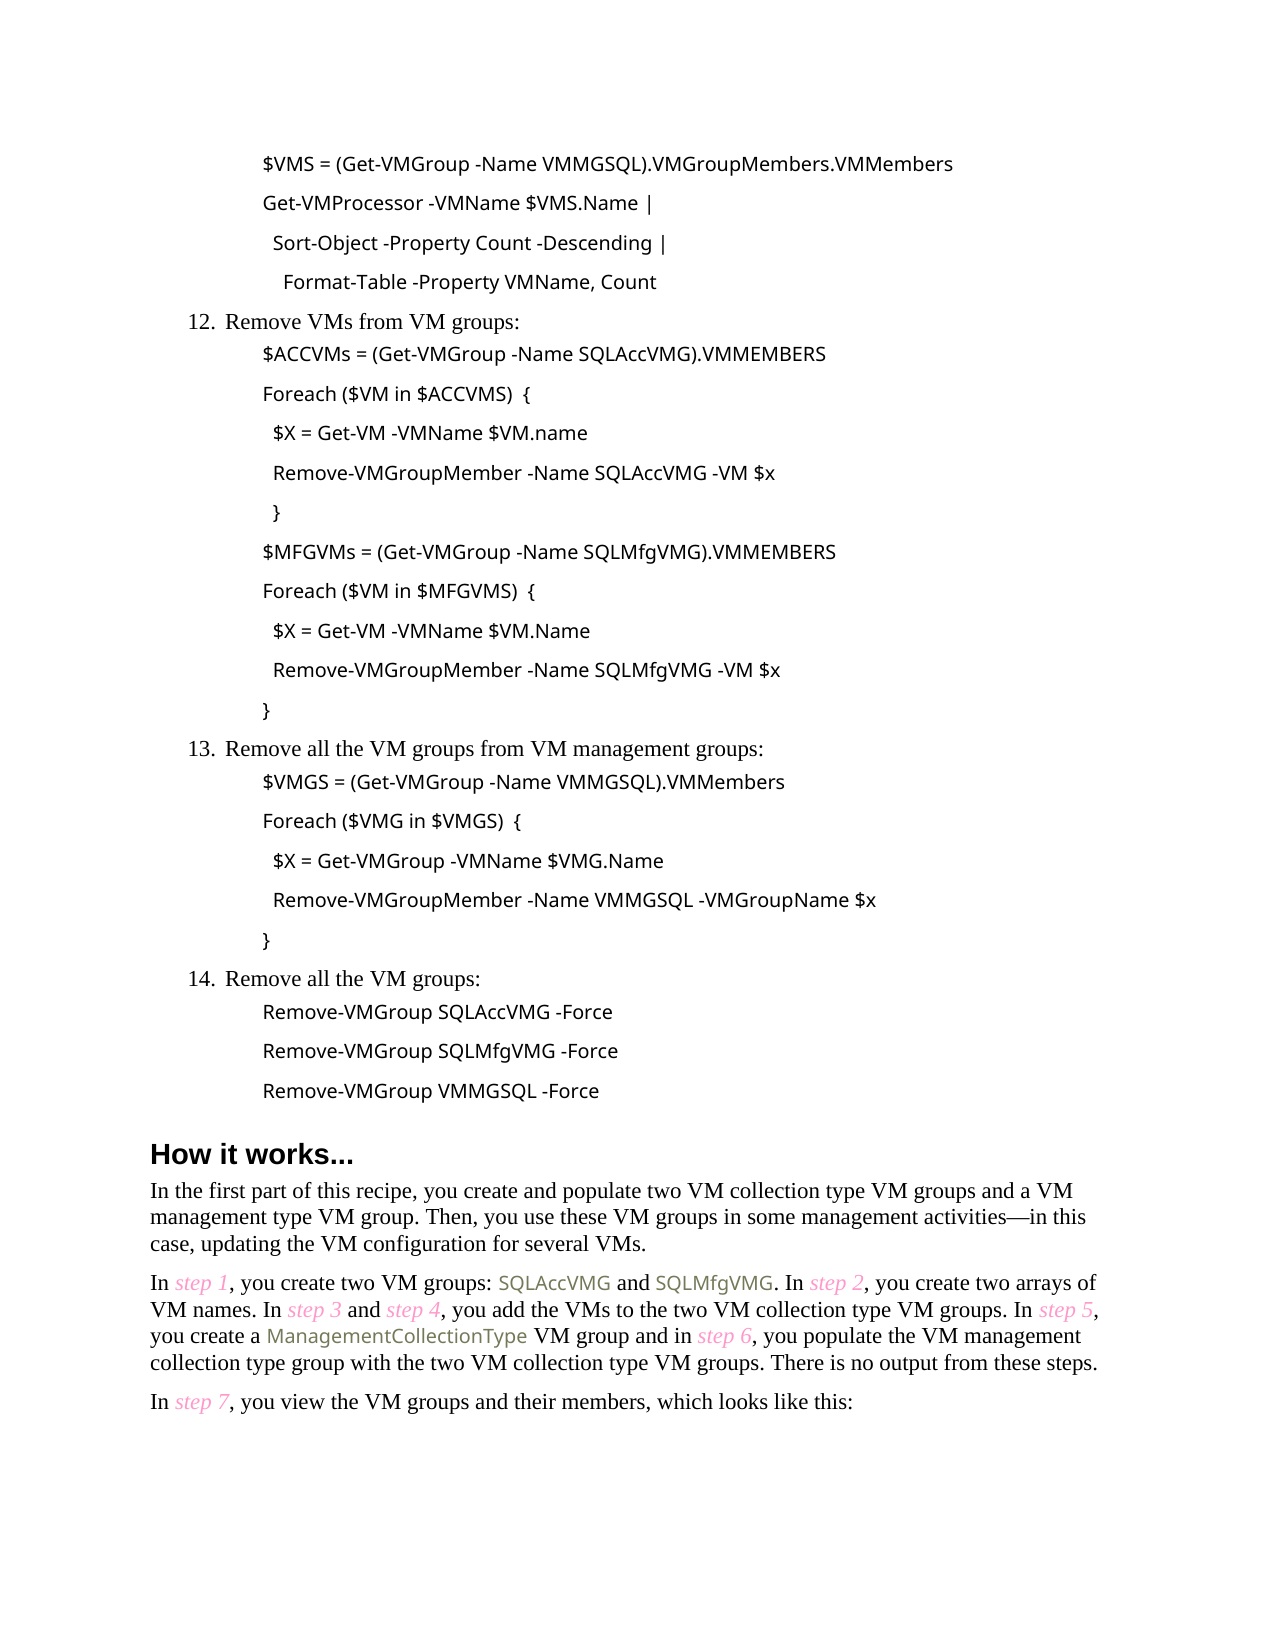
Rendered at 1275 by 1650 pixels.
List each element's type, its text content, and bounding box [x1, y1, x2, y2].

text Foreach ($VM in $ACCVMS) { [262, 380, 1125, 407]
text Remove-VMGroup VMMGSQL -Force [262, 1077, 1125, 1104]
text Remove all the VM groups from VM management groups: [187, 735, 1087, 762]
text Remove-VMGroupMember -Name VMMGSQL -VMGroupName $x [262, 886, 1125, 913]
text } [262, 926, 1125, 953]
text In the first part of this recipe, you create and populate two VM collection type VM groups and a VM management type VM group. Then, you use these VM groups in some management activities—in this case, updating the VM configuration for several VMs. [150, 1177, 1125, 1256]
text $VMGS = (Get-VMGroup -Name VMMGSQL).VMMembers [262, 768, 1125, 795]
text Remove-VMGroup SQLMfgVMG -Force [262, 1037, 1125, 1064]
text $X = Get-VMGroup -VMName $VMG.Name [262, 847, 1125, 874]
text Remove-VMGroup SQLAccVMG -Force [262, 998, 1125, 1025]
text $X = Get-VM -VMName $VM.name [262, 419, 1125, 446]
text $VMS = (Get-VMGroup -Name VMMGSQL).VMGroupMembers.VMMembers [262, 150, 1125, 177]
text Foreach ($VM in $MFGVMS) { [262, 577, 1125, 604]
text Remove all the VM groups: [187, 965, 1087, 992]
text Get-VMProcessor -VMName $VMS.Name | [262, 189, 1125, 216]
text Sort-Object -Property Count -Descending | [262, 229, 1125, 256]
text Format-Table -Property VMName, Count [262, 268, 1125, 295]
subtitle How it works... [150, 1137, 1125, 1171]
text $X = Get-VM -VMName $VM.Name [262, 617, 1125, 644]
text $MFGVMs = (Get-VMGroup -Name SQLMfgVMG).VMMEMBERS [262, 538, 1125, 565]
text In step 7, you view the VM groups and their members, which looks like this: [150, 1388, 1125, 1414]
text Foreach ($VMG in $VMGS) { [262, 807, 1125, 834]
text $ACCVMs = (Get-VMGroup -Name SQLAccVMG).VMMEMBERS [262, 341, 1125, 367]
text In step 1, you create two VM groups: SQLAccVMG and SQLMfgVMG. In step 2, you create two arrays of VM names. In step 3 and step 4, you add the VMs to the two VM collection type VM groups. In step 5, you create a ManagementCollectionType VM group and in step 6, you populate the VM management collection type group with the two VM collection type VM groups. There is no output from these steps. [150, 1268, 1125, 1376]
text Remove-VMGroupMember -Name SQLMfgVMG -VM $x [262, 656, 1125, 683]
text Remove-VMGroupMember -Name SQLAccVMG -VM $x [262, 459, 1125, 486]
text Remove VMs from VM groups: [187, 308, 1087, 334]
text } [262, 696, 1125, 723]
text } [262, 498, 1125, 525]
